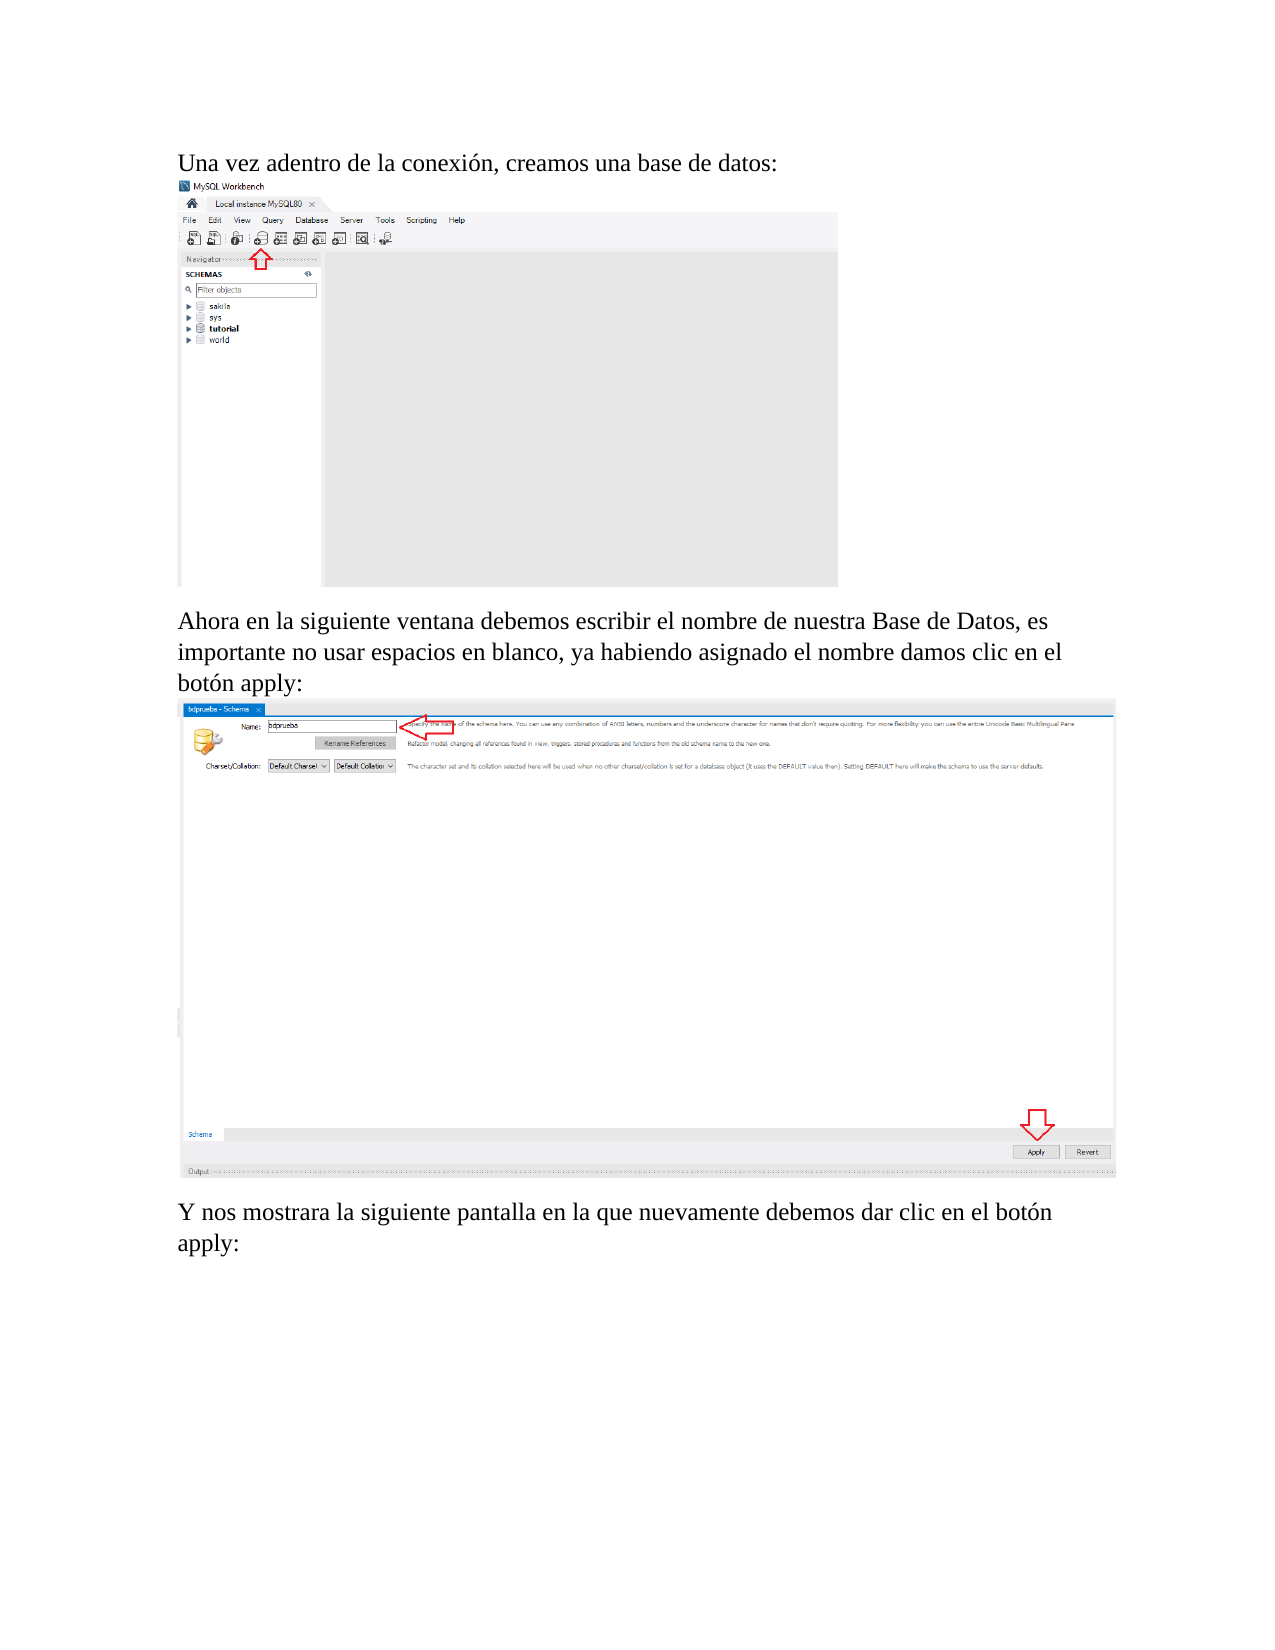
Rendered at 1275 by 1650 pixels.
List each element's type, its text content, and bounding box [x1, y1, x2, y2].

text Ahora en la siguiente ventana debemos escribir el nombre de nuestra Base de Datos, es importante no usar espacios en blanco, ya habiendo asignado el nombre damos clic en el botón apply: [177, 606, 1098, 698]
text Y nos mostrara la siguiente pantalla en la que nuevamente debemos dar clic en el botón apply: [177, 1197, 1098, 1257]
picture [177, 178, 838, 587]
picture [177, 698, 1117, 1178]
